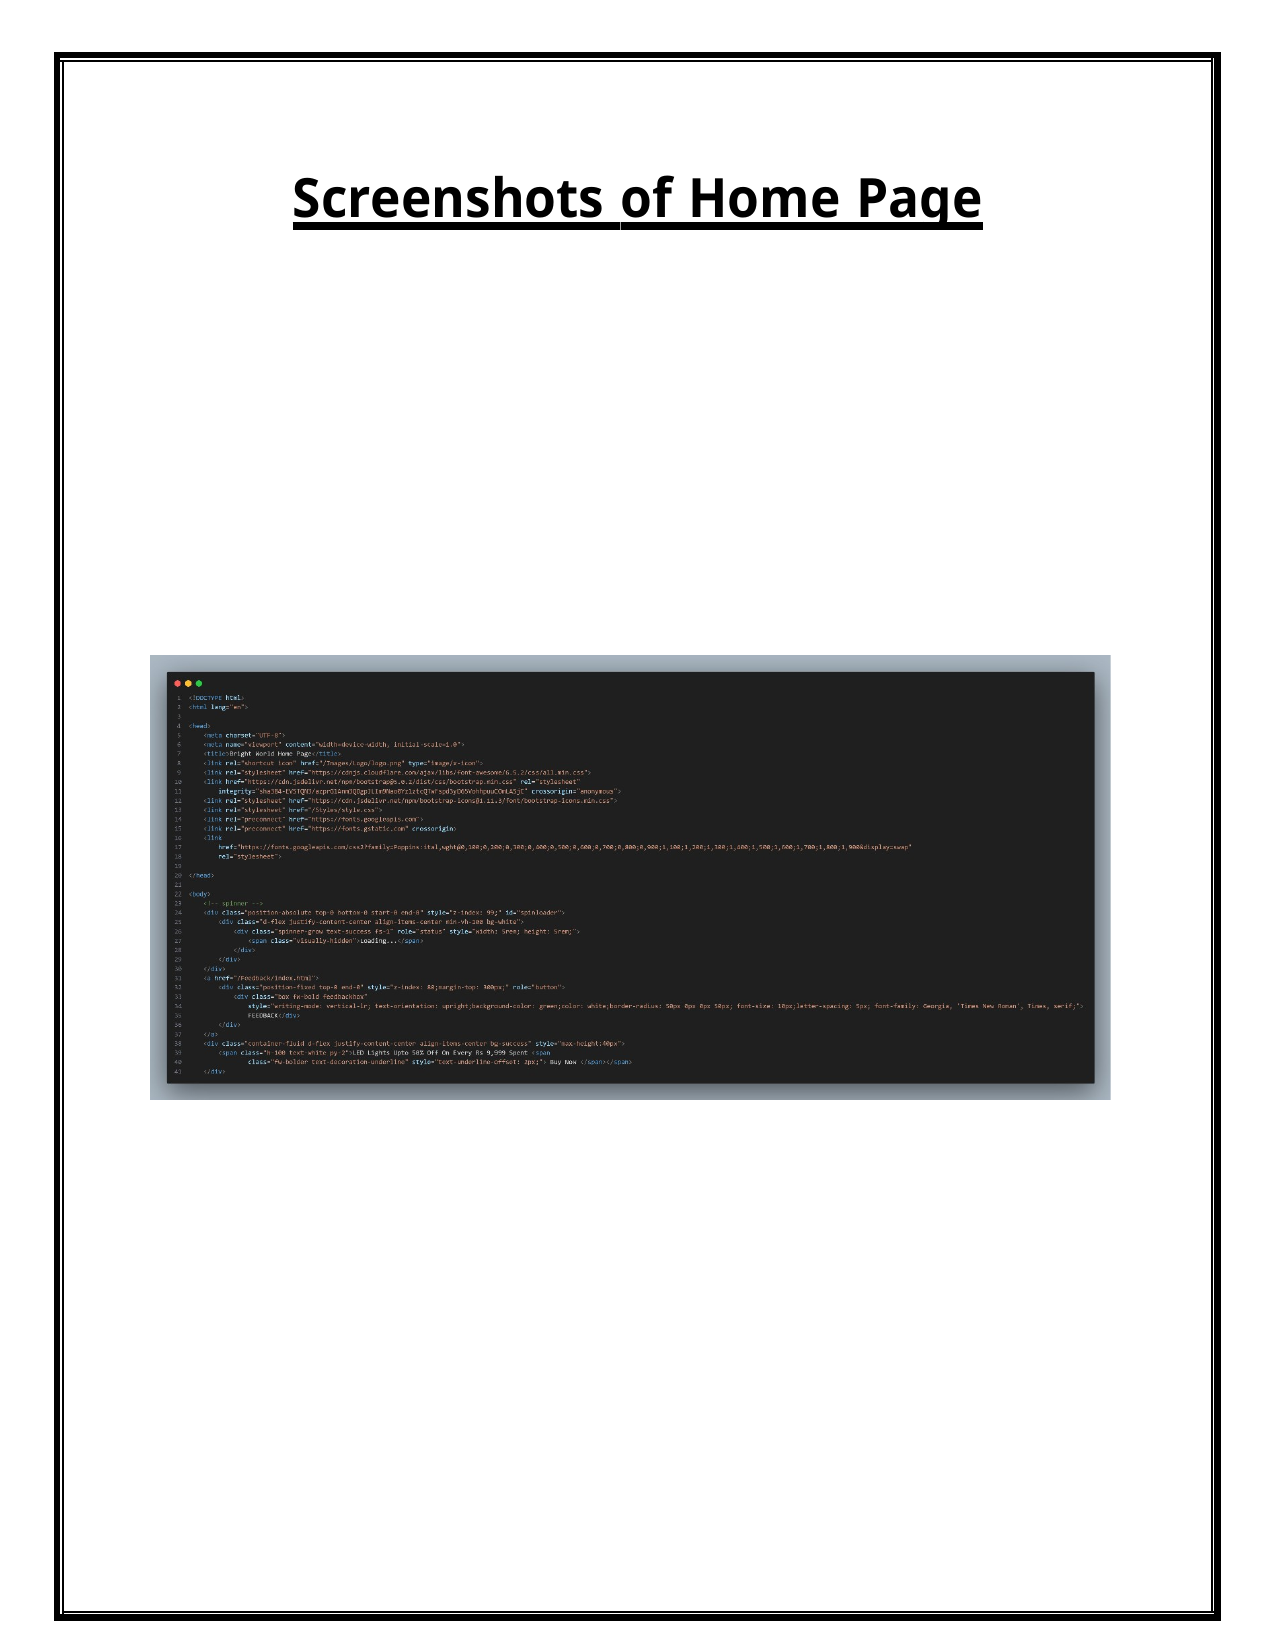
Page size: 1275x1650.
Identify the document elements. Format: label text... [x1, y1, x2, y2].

subtitle Screenshots of Home Page [160, 159, 1115, 233]
picture [150, 655, 1111, 1100]
